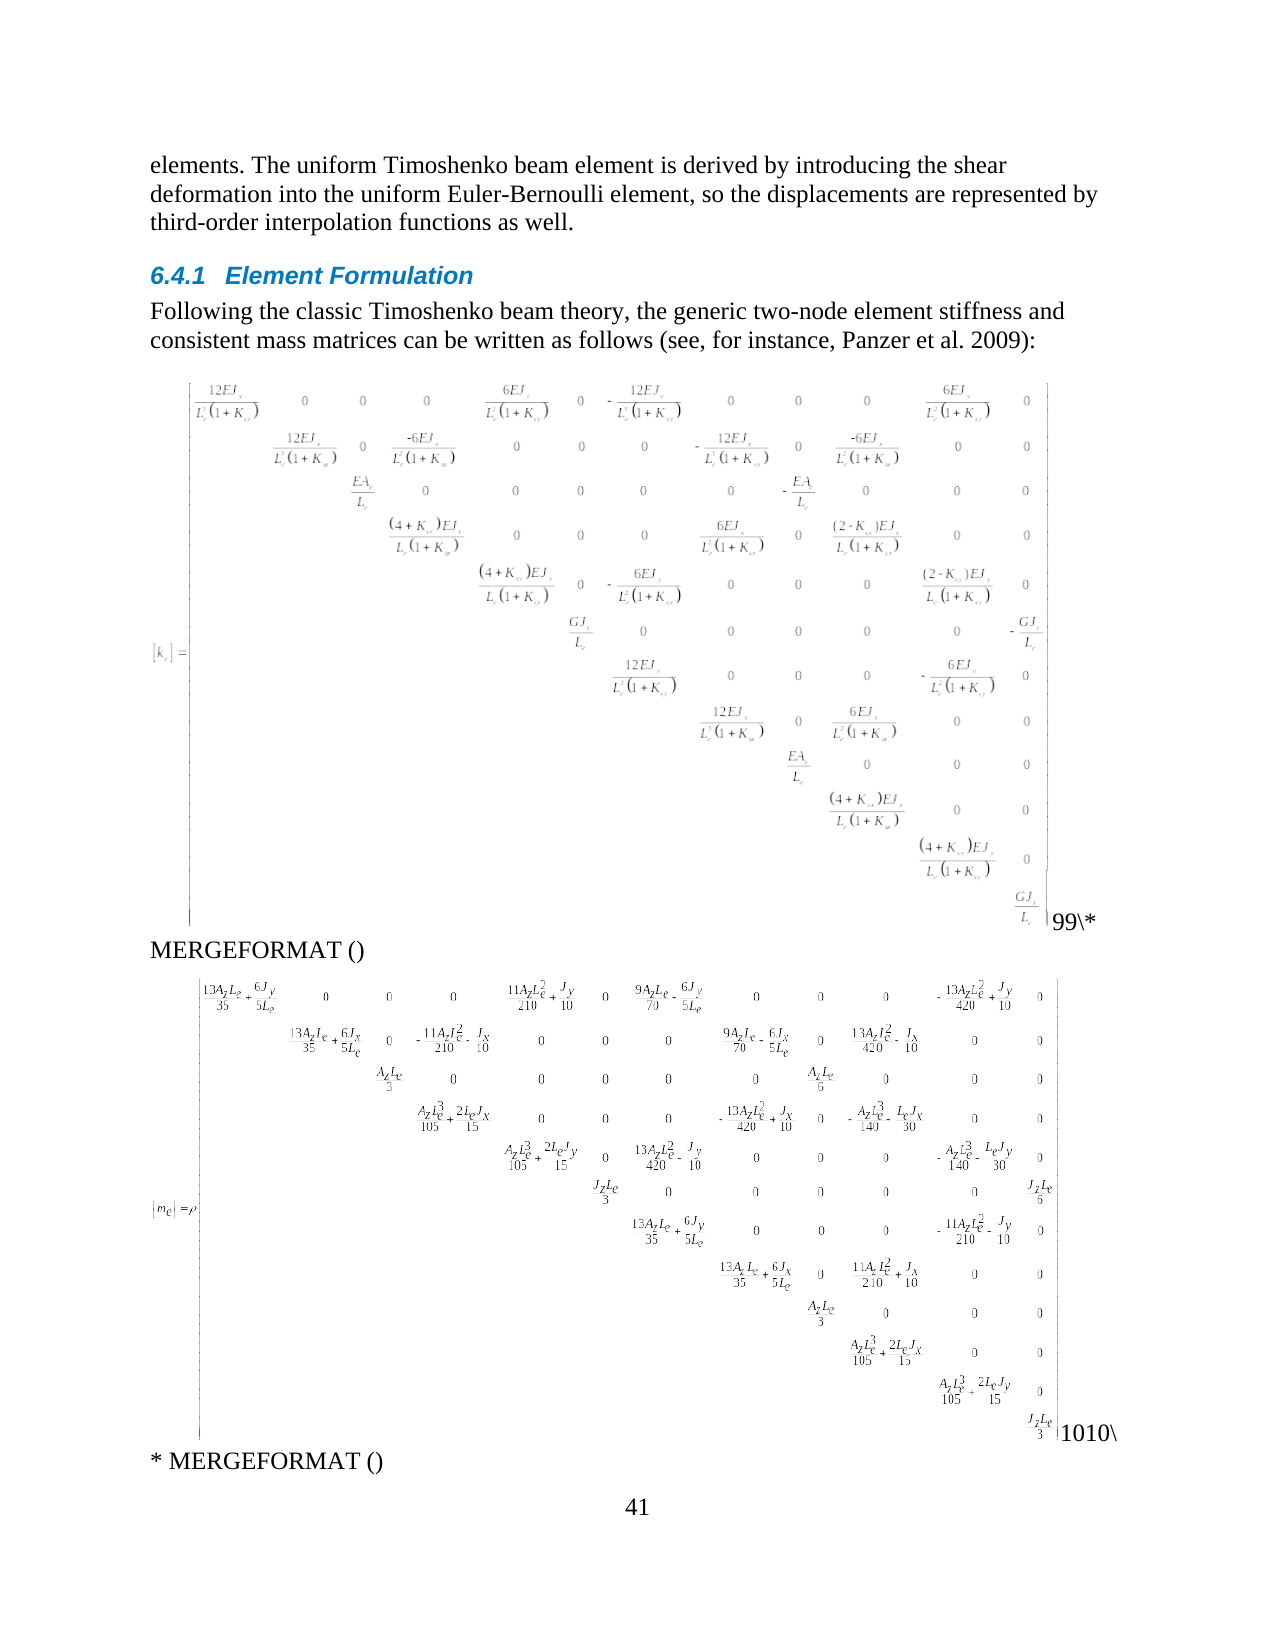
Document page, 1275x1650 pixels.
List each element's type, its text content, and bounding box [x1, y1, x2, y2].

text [150, 150, 1125, 236]
text Following the classic Timoshenko beam theory, the generic two-node element stiffness and consistent mass matrices can be written as follows (see, for instance, Panzer et al. 2009): [150, 296, 1125, 354]
text Element Formulation [150, 261, 1125, 290]
